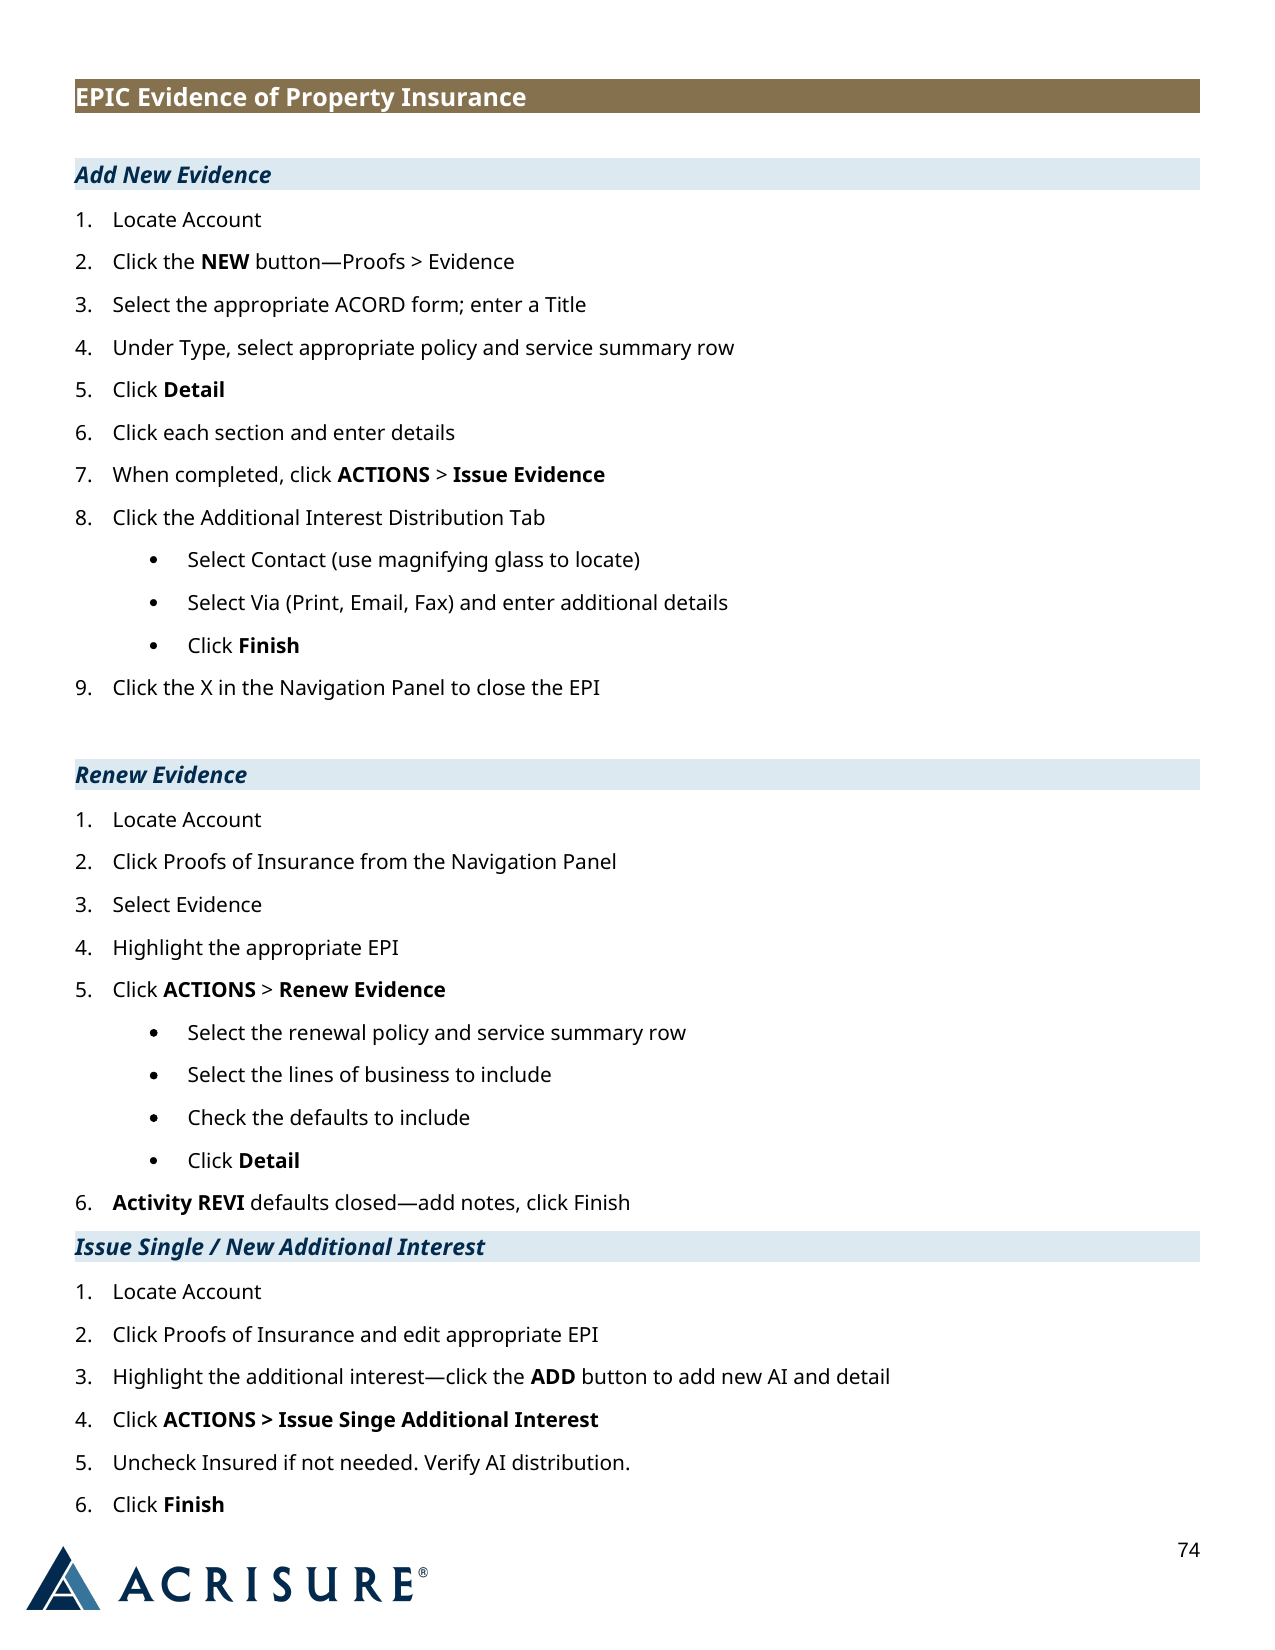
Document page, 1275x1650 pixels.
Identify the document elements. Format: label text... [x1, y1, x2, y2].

list Select the renewal policy and service summary row [150, 1018, 1200, 1046]
list Highlight the appropriate EPI [75, 933, 1200, 961]
list Select Contact (use magnifying glass to locate) [150, 546, 1200, 574]
list Click ACTIONS > Issue Singe Additional Interest [75, 1405, 1200, 1433]
list Highlight the additional interest—click the ADD button to add new AI and detail [75, 1362, 1200, 1391]
list Select Evidence [75, 890, 1200, 918]
list Uncheck Insured if not needed. Verify AI distribution. [75, 1448, 1200, 1476]
list Click Proofs of Insurance and edit appropriate EPI [75, 1320, 1200, 1348]
subtitle Add New Evidence [75, 158, 1200, 190]
list Click Finish [75, 1490, 1200, 1519]
subtitle Issue Single / New Additional Interest [75, 1231, 1200, 1262]
list Click Proofs of Insurance from the Navigation Panel [75, 847, 1200, 876]
list Locate Account [75, 1277, 1200, 1306]
list Click the X in the Navigation Panel to close the EPI [75, 673, 1200, 744]
list Click the NEW button—Proofs > Evidence [75, 247, 1200, 276]
list Click Detail [150, 1146, 1200, 1174]
list Activity REVI defaults closed—add notes, click Finish [75, 1188, 1200, 1217]
picture [26, 1546, 428, 1610]
list Check the defaults to include [150, 1103, 1200, 1132]
subtitle Renew Evidence [75, 759, 1200, 790]
list Click the Additional Interest Distribution Tab [75, 503, 1200, 531]
list Click ACTIONS > Renew Evidence [75, 975, 1200, 1004]
subtitle EPIC Evidence of Property Insurance [75, 79, 1200, 113]
list Click each section and enter details [75, 418, 1200, 446]
list Click Detail [75, 375, 1200, 404]
list Click Finish [150, 631, 1200, 659]
list When completed, click ACTIONS > Issue Evidence [75, 460, 1200, 489]
list Locate Account [75, 205, 1200, 233]
list Select Via (Print, Email, Fax) and enter additional details [150, 588, 1200, 617]
list Select the lines of business to include [150, 1061, 1200, 1089]
list Under Type, select appropriate policy and service summary row [75, 333, 1200, 361]
list Locate Account [75, 805, 1200, 833]
list Select the appropriate ACORD form; enter a Title [75, 290, 1200, 318]
